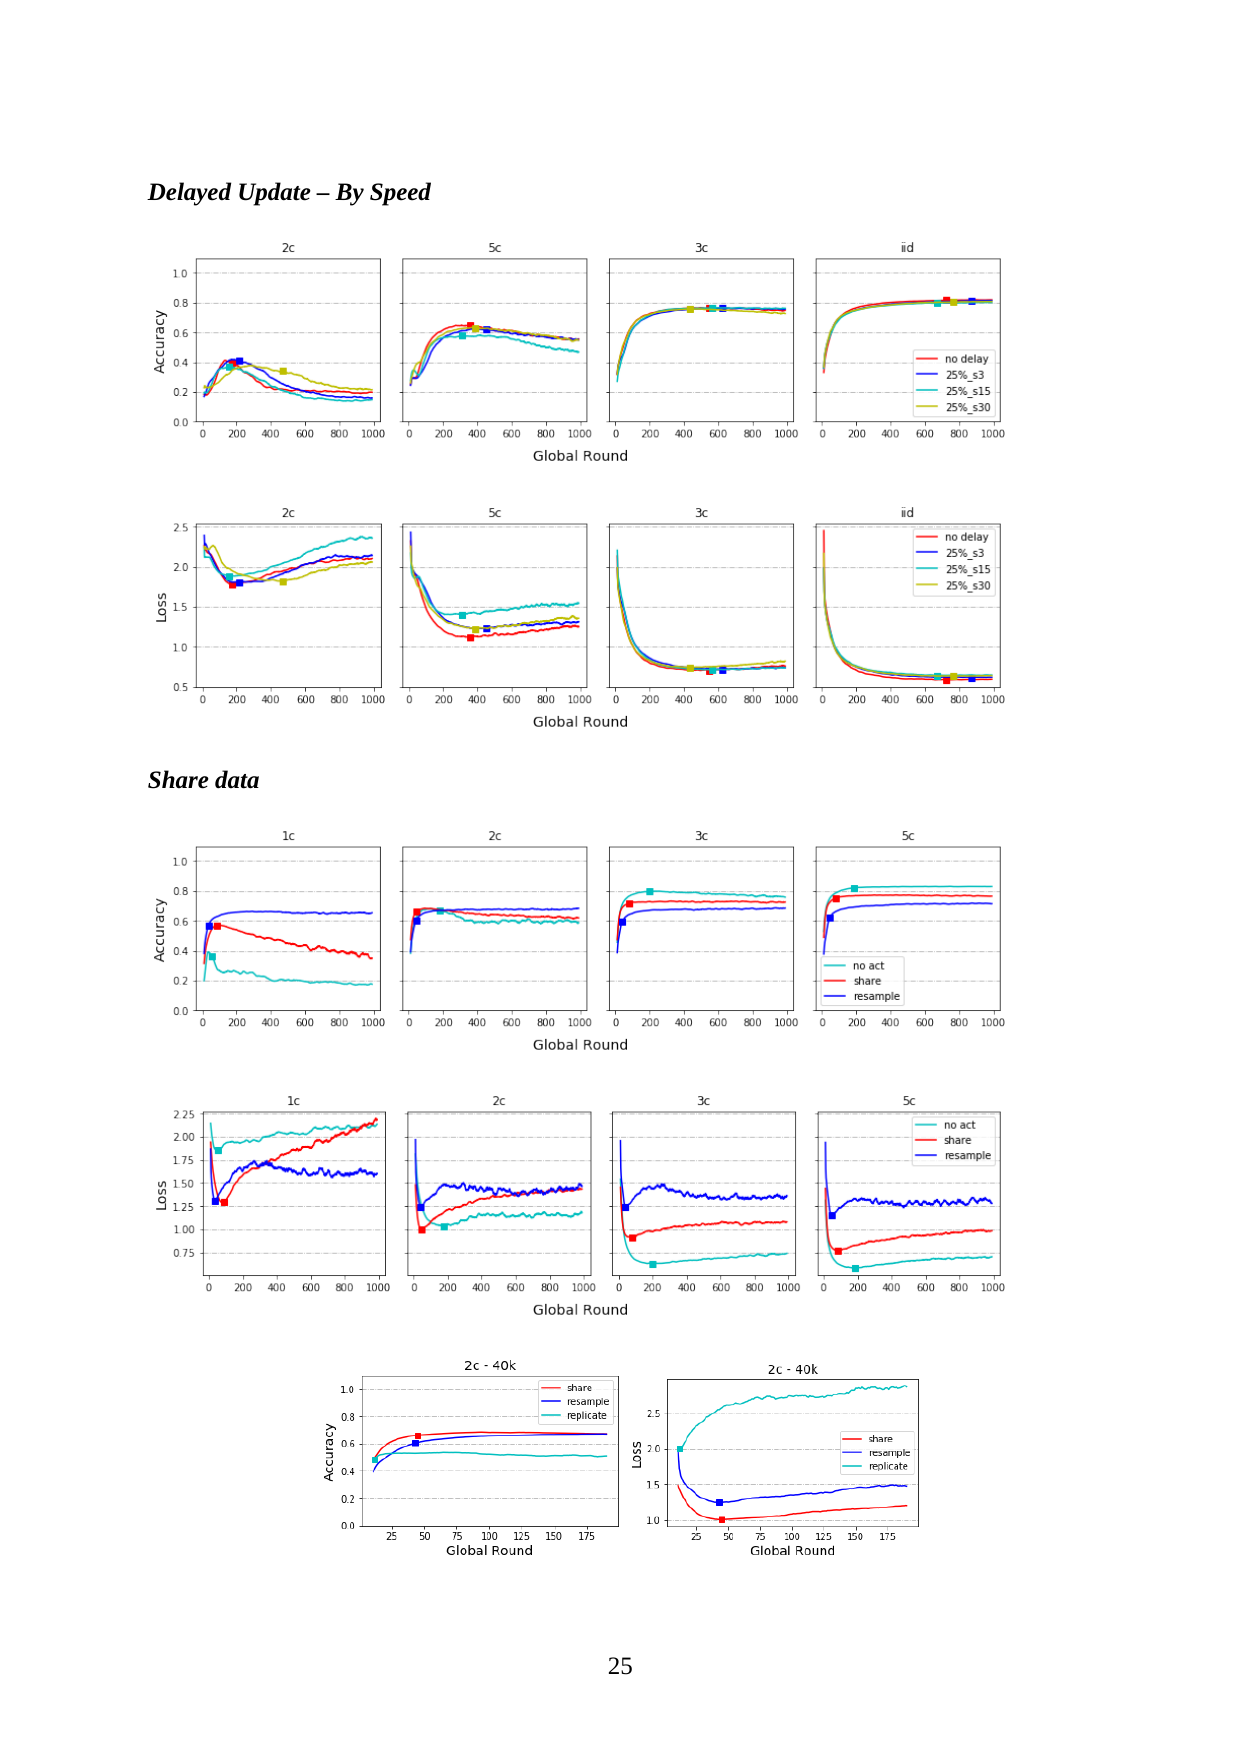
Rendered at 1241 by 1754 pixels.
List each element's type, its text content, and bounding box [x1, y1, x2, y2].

picture [147, 1088, 1013, 1325]
picture [147, 500, 1013, 737]
picture [147, 235, 1013, 471]
picture [317, 1353, 923, 1564]
text Share data [148, 765, 1092, 794]
picture [147, 823, 1013, 1060]
text Delayed Update – By Speed [148, 177, 1092, 206]
